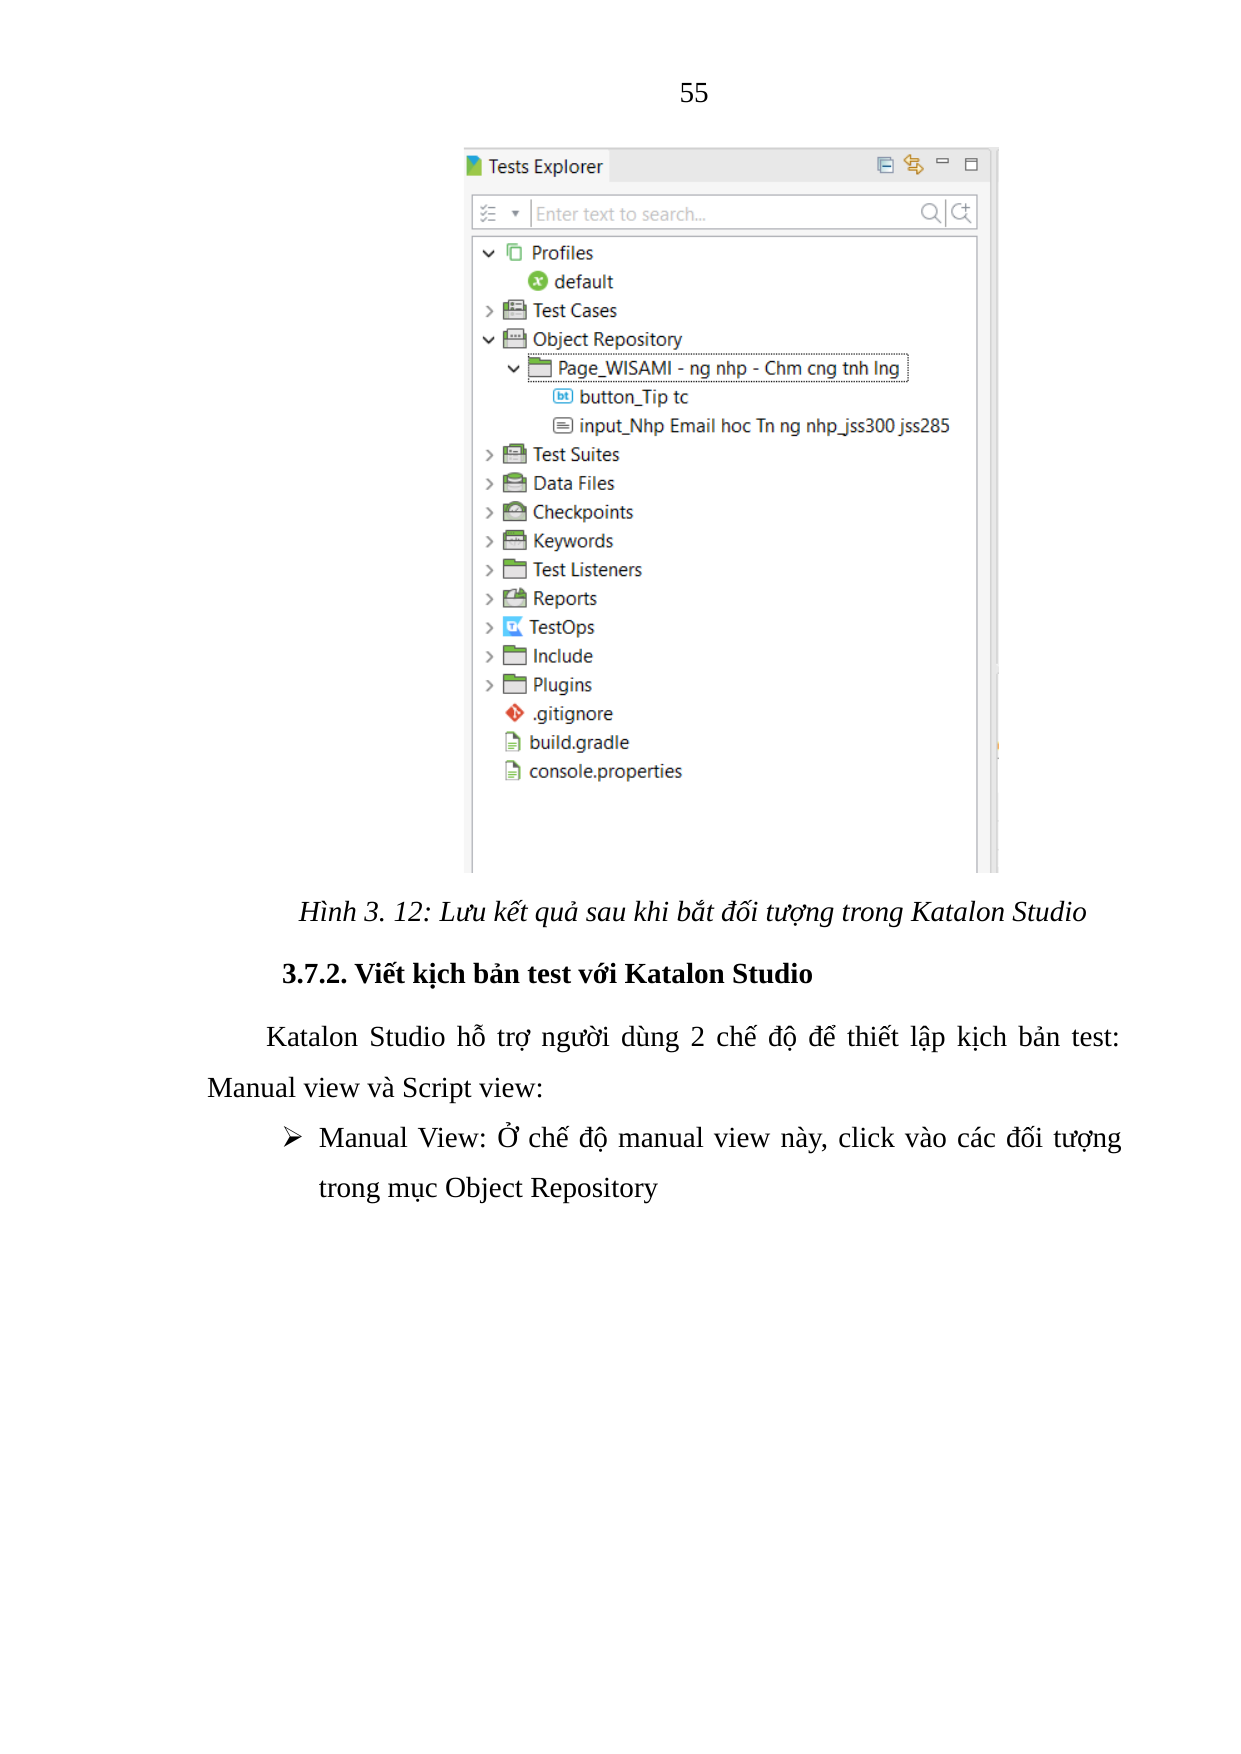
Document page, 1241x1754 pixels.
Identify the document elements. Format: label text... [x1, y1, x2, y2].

subtitle 3.7.2. Viết kịch bản test với Katalon Studio [207, 957, 1122, 990]
list Manual View: Ở chế độ manual view này, click vào các đối tượng trong mục Object Repository [281, 1120, 1122, 1204]
picture [463, 147, 999, 873]
text Katalon Studio hỗ trợ người dùng 2 chế độ để thiết lập kịch bản test: Manual view và Script view: [207, 1019, 1122, 1103]
